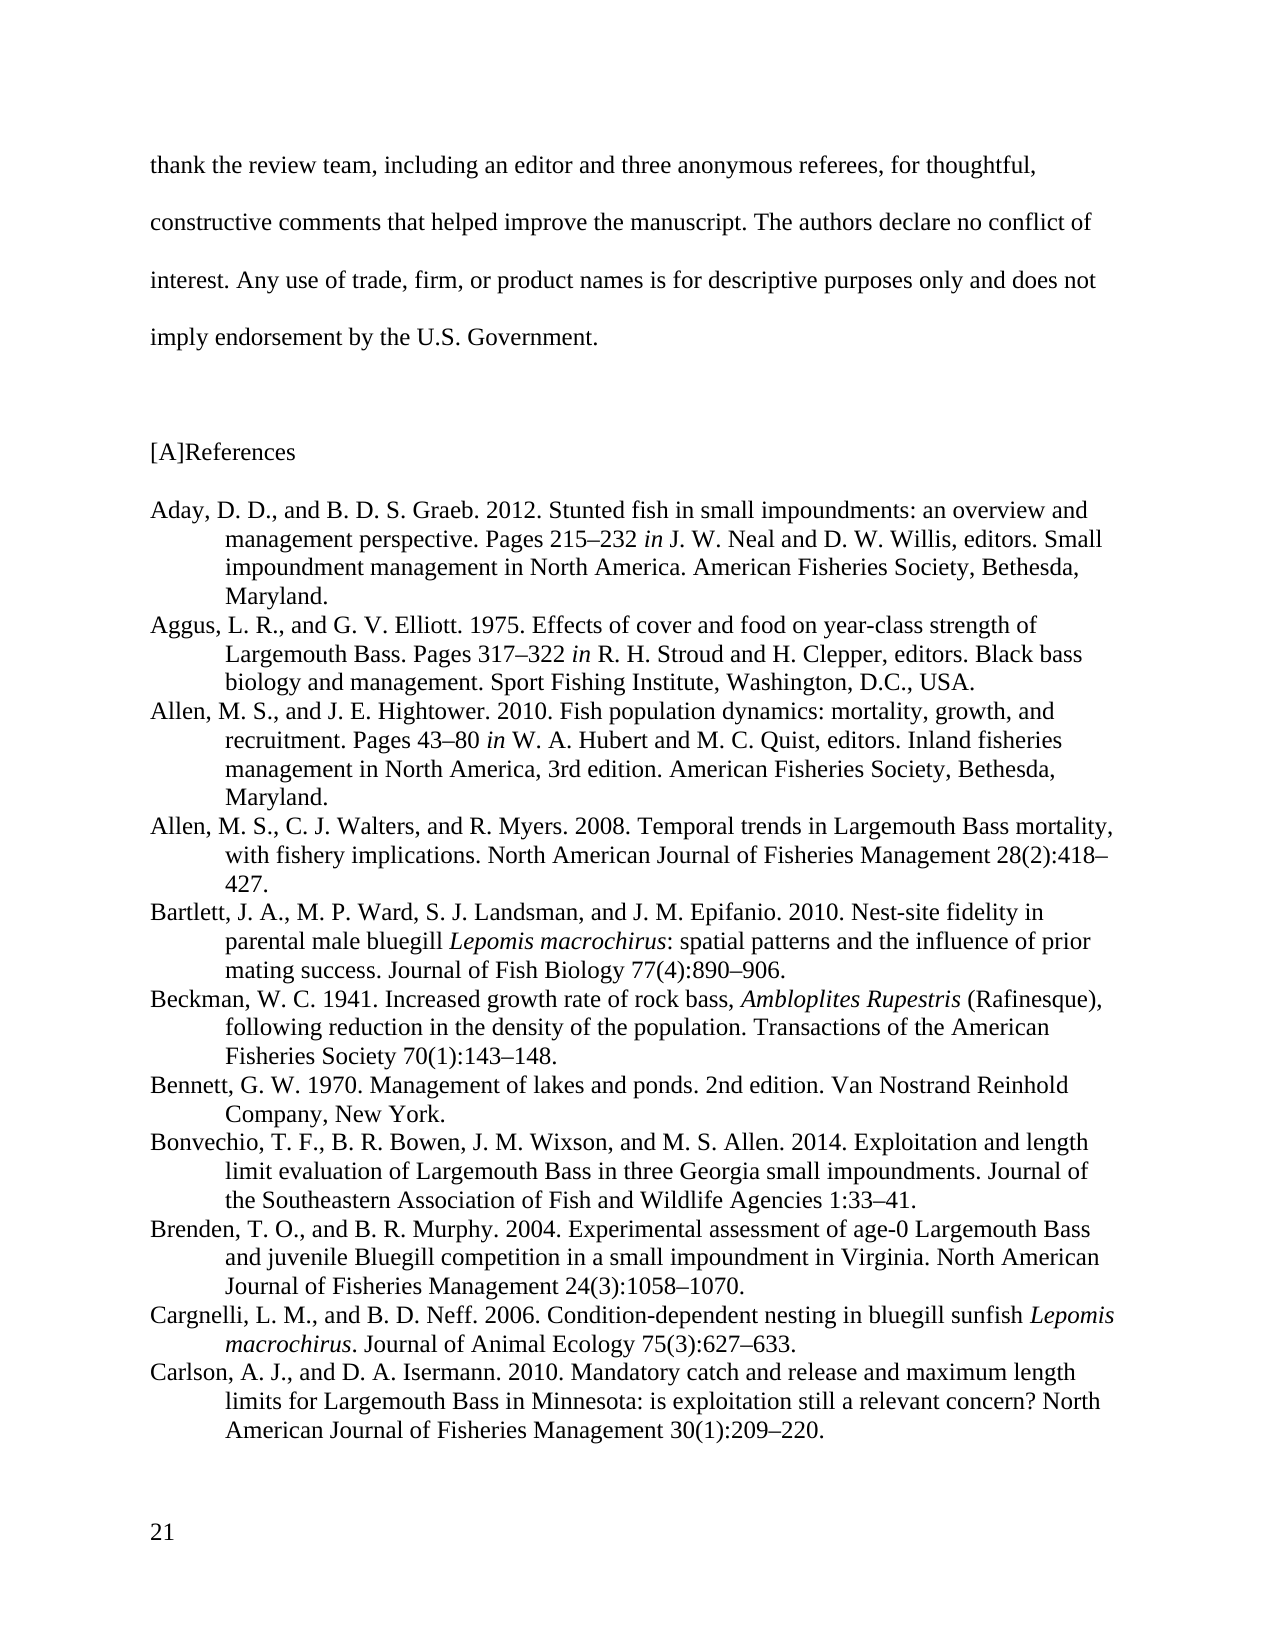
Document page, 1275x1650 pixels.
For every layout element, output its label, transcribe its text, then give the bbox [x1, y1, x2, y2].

text Bonvechio, T. F., B. R. Bowen, J. M. Wixson, and M. S. Allen. 2014. Exploitation and length limit evaluation of Largemouth Bass in three Georgia small impoundments. Journal of the Southeastern Association of Fish and Wildlife Agencies 1:33–41. [150, 1127, 1125, 1214]
text Aday, D. D., and B. D. S. Graeb. 2012. Stunted fish in small impoundments: an overview and management perspective. Pages 215–232 in J. W. Neal and D. W. Willis, editors. Small impoundment management in North America. American Fisheries Society, Bethesda, Maryland. [150, 495, 1125, 610]
text Beckman, W. C. 1941. Increased growth rate of rock bass, Ambloplites Rupestris (Rafinesque), following reduction in the density of the population. Transactions of the American Fisheries Society 70(1):143–148. [150, 984, 1125, 1070]
text Cargnelli, L. M., and B. D. Neff. 2006. Condition-dependent nesting in bluegill sunfish Lepomis macrochirus. Journal of Animal Ecology 75(3):627–633. [150, 1300, 1125, 1357]
text Allen, M. S., and J. E. Hightower. 2010. Fish population dynamics: mortality, growth, and recruitment. Pages 43–80 in W. A. Hubert and M. C. Quist, editors. Inland fisheries management in North America, 3rd edition. American Fisheries Society, Bethesda, Maryland. [150, 696, 1125, 811]
text Brenden, T. O., and B. R. Murphy. 2004. Experimental assessment of age-0 Largemouth Bass and juvenile Bluegill competition in a small impoundment in Virginia. North American Journal of Fisheries Management 24(3):1058–1070. [150, 1214, 1125, 1300]
text Bennett, G. W. 1970. Management of lakes and ponds. 2nd edition. Van Nostrand Reinhold Company, New York. [150, 1070, 1125, 1127]
text Bartlett, J. A., M. P. Ward, S. J. Landsman, and J. M. Epifanio. 2010. Nest-site fidelity in parental male bluegill Lepomis macrochirus: spatial patterns and the influence of prior mating success. Journal of Fish Biology 77(4):890–906. [150, 897, 1125, 984]
text Allen, M. S., C. J. Walters, and R. Myers. 2008. Temporal trends in Largemouth Bass mortality, with fishery implications. North American Journal of Fisheries Management 28(2):418–427. [150, 811, 1125, 897]
text Carlson, A. J., and D. A. Isermann. 2010. Mandatory catch and release and maximum length limits for Largemouth Bass in Minnesota: is exploitation still a relevant concern? North American Journal of Fisheries Management 30(1):209–220. [150, 1357, 1125, 1444]
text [150, 150, 1125, 351]
text Aggus, L. R., and G. V. Elliott. 1975. Effects of cover and food on year-class strength of Largemouth Bass. Pages 317–322 in R. H. Stroud and H. Clepper, editors. Black bass biology and management. Sport Fishing Institute, Washington, D.C., USA. [150, 610, 1125, 696]
text [A]References [150, 437, 1125, 466]
